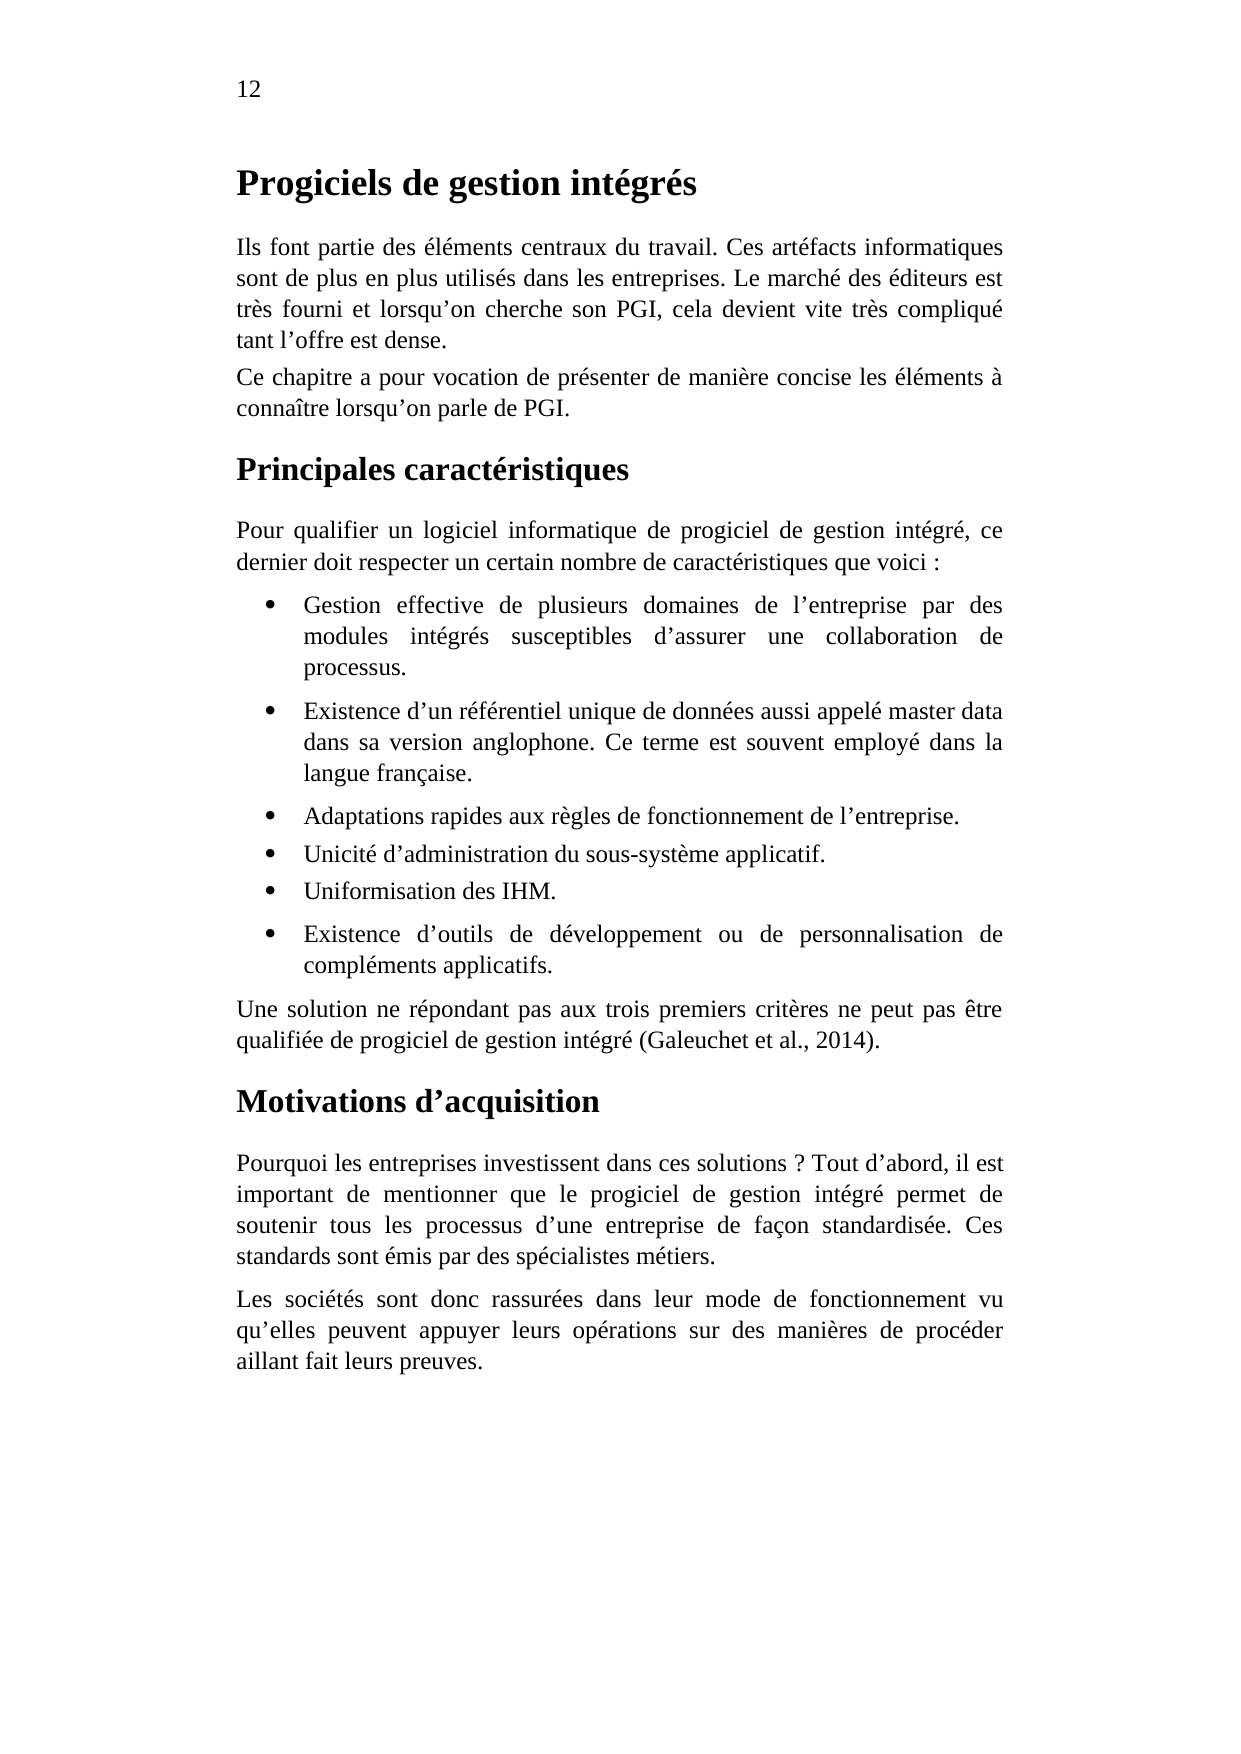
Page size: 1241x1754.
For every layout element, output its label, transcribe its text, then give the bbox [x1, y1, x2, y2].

text Motivations d’acquisition [236, 1081, 1004, 1119]
text Ils font partie des éléments centraux du travail. Ces artéfacts informatiques sont de plus en plus utilisés dans les entreprises. Le marché des éditeurs est très fourni et lorsqu’on cherche son PGI, cela devient vite très compliqué tant l’offre est dense. [236, 232, 1004, 354]
list Existence d’outils de développement ou de personnalisation de compléments applicatifs. [266, 919, 1004, 979]
text Principales caractéristiques [236, 449, 1004, 488]
text Pour qualifier un logiciel informatique de progiciel de gestion intégré, ce dernier doit respecter un certain nombre de caractéristiques que voici : [236, 516, 1004, 575]
text Pourquoi les entreprises investissent dans ces solutions ? Tout d’abord, il est important de mentionner que le progiciel de gestion intégré permet de soutenir tous les processus d’une entreprise de façon standardisée. Ces standards sont émis par des spécialistes métiers. [236, 1148, 1004, 1269]
list Adaptations rapides aux règles de fonctionnement de l’entreprise. [266, 801, 1004, 830]
list Existence d’un référentiel unique de données aussi appelé master data dans sa version anglophone. Ce terme est souvent employé dans la langue française. [266, 696, 1004, 787]
text Les sociétés sont donc rassurées dans leur mode de fonctionnement vu qu’elles peuvent appuyer leurs opérations sur des manières de procéder aillant fait leurs preuves. [236, 1284, 1004, 1375]
list Uniformisation des IHM. [266, 876, 1004, 905]
text Progiciels de gestion intégrés [236, 160, 1004, 203]
text Une solution ne répondant pas aux trois premiers critères ne peut pas être qualifiée de progiciel de gestion intégré (Galeuchet et al., 2014). [236, 994, 1004, 1054]
text Ce chapitre a pour vocation de présenter de manière concise les éléments à connaître lorsqu’on parle de PGI. [236, 362, 1004, 422]
list Unicité d’administration du sous-système applicatif. [266, 839, 1004, 867]
list Gestion effective de plusieurs domaines de l’entreprise par des modules intégrés susceptibles d’assurer une collaboration de processus. [266, 590, 1004, 681]
